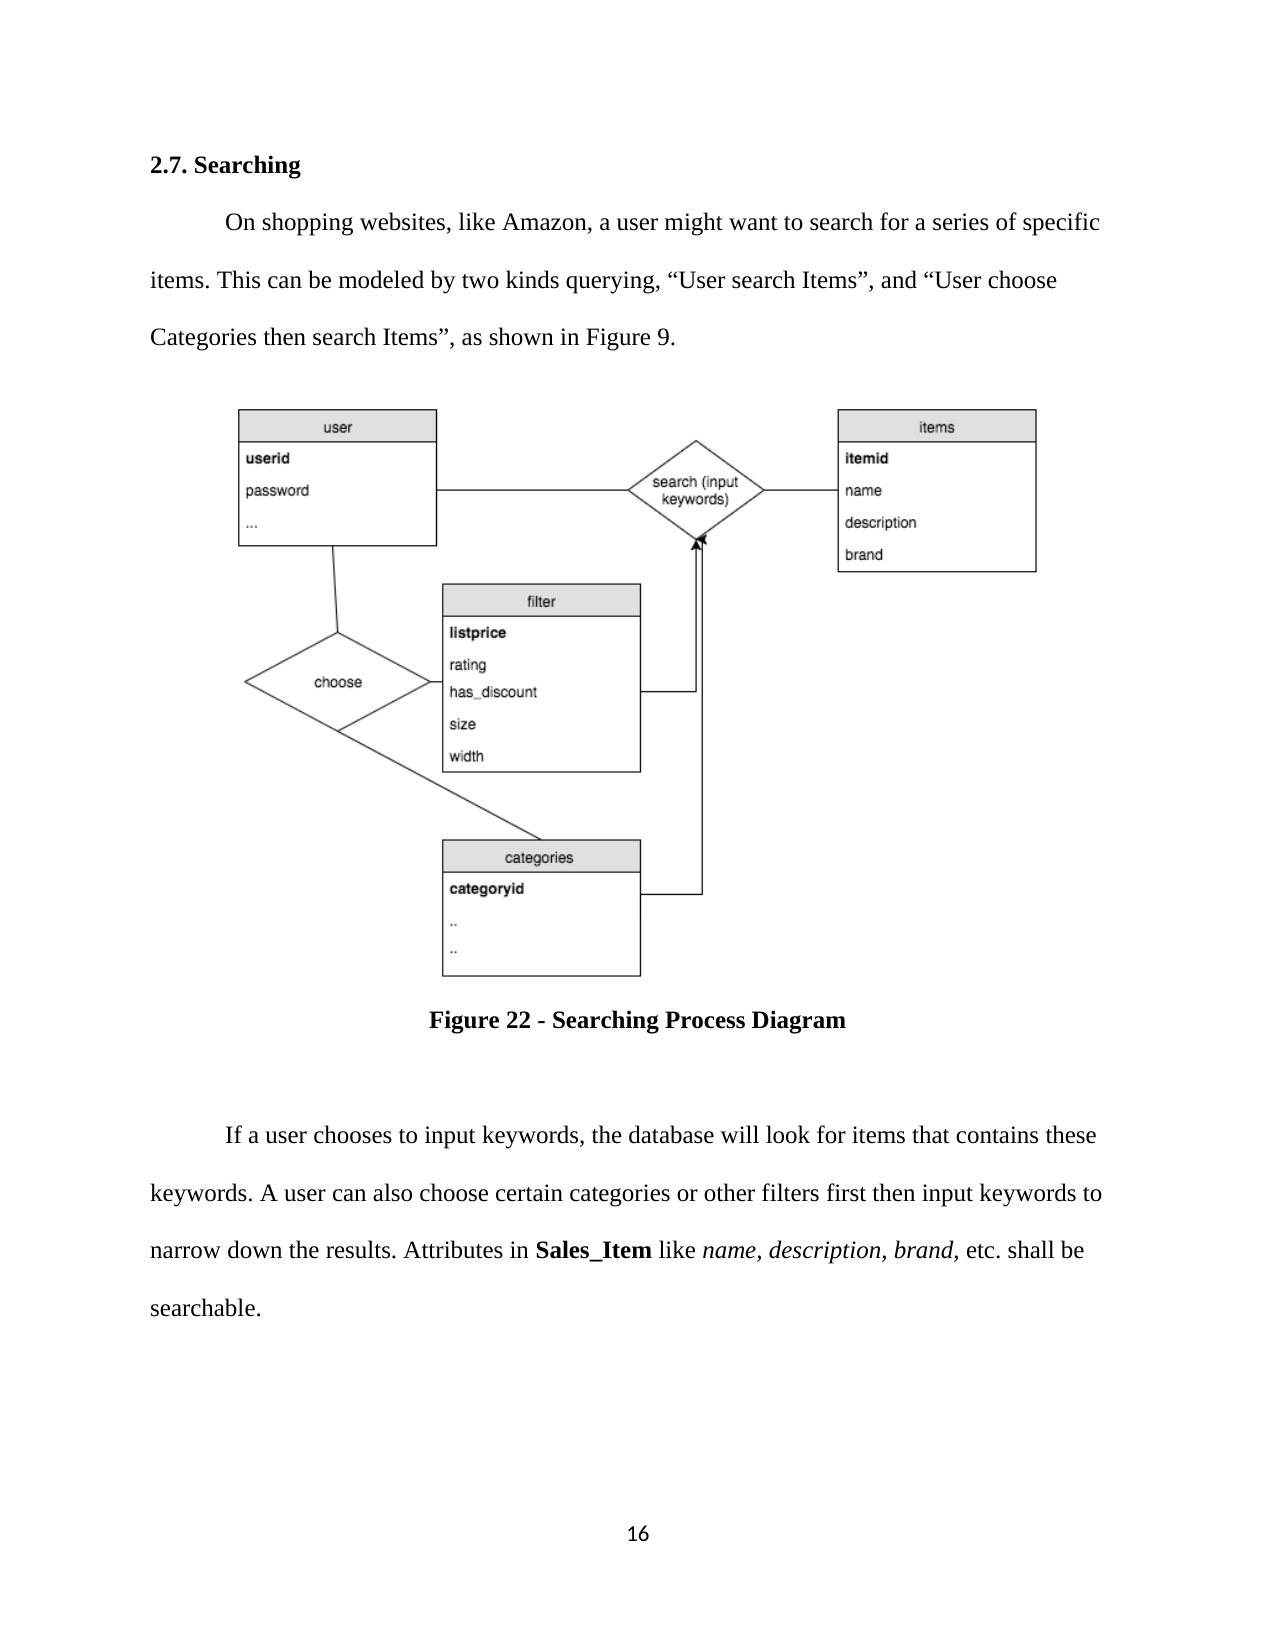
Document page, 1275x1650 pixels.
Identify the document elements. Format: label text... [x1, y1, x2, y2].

text Figure 22 - Searching Process Diagram [150, 1006, 1125, 1034]
text 2.7. Searching [150, 150, 1125, 179]
text If a user chooses to input keywords, the database will look for items that contains these keywords. A user can also choose certain categories or other filters first then input keywords to narrow down the results. Attributes in Sales_Item like name, description, brand, etc. shall be searchable. [150, 1121, 1125, 1322]
picture [237, 408, 1038, 978]
text On shopping websites, like Amazon, a user might want to search for a series of specific items. This can be modeled by two kinds querying, “User search Items”, and “User choose Categories then search Items”, as shown in Figure 9. [150, 207, 1125, 351]
